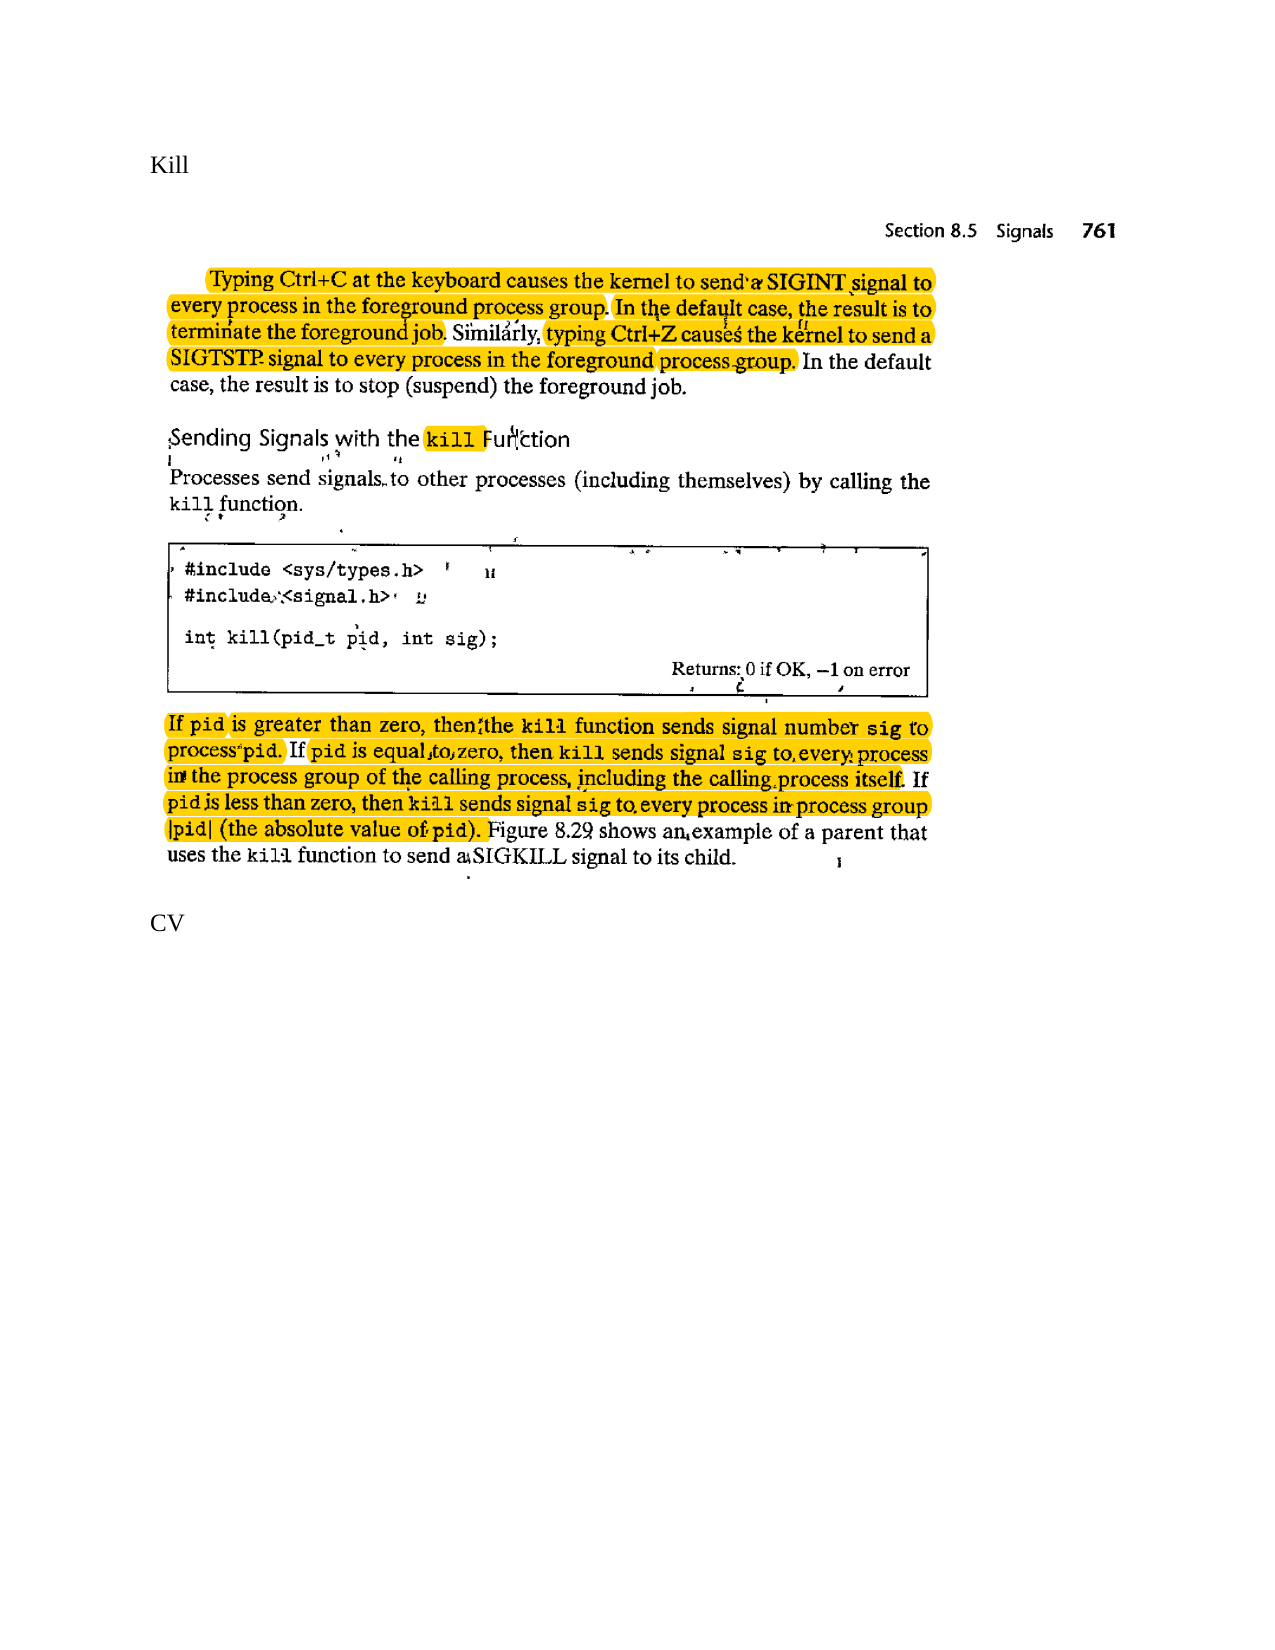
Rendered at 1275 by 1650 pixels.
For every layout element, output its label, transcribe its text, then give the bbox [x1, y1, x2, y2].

text CV [150, 908, 1125, 936]
picture [150, 207, 1125, 879]
text Kill [150, 150, 1125, 179]
